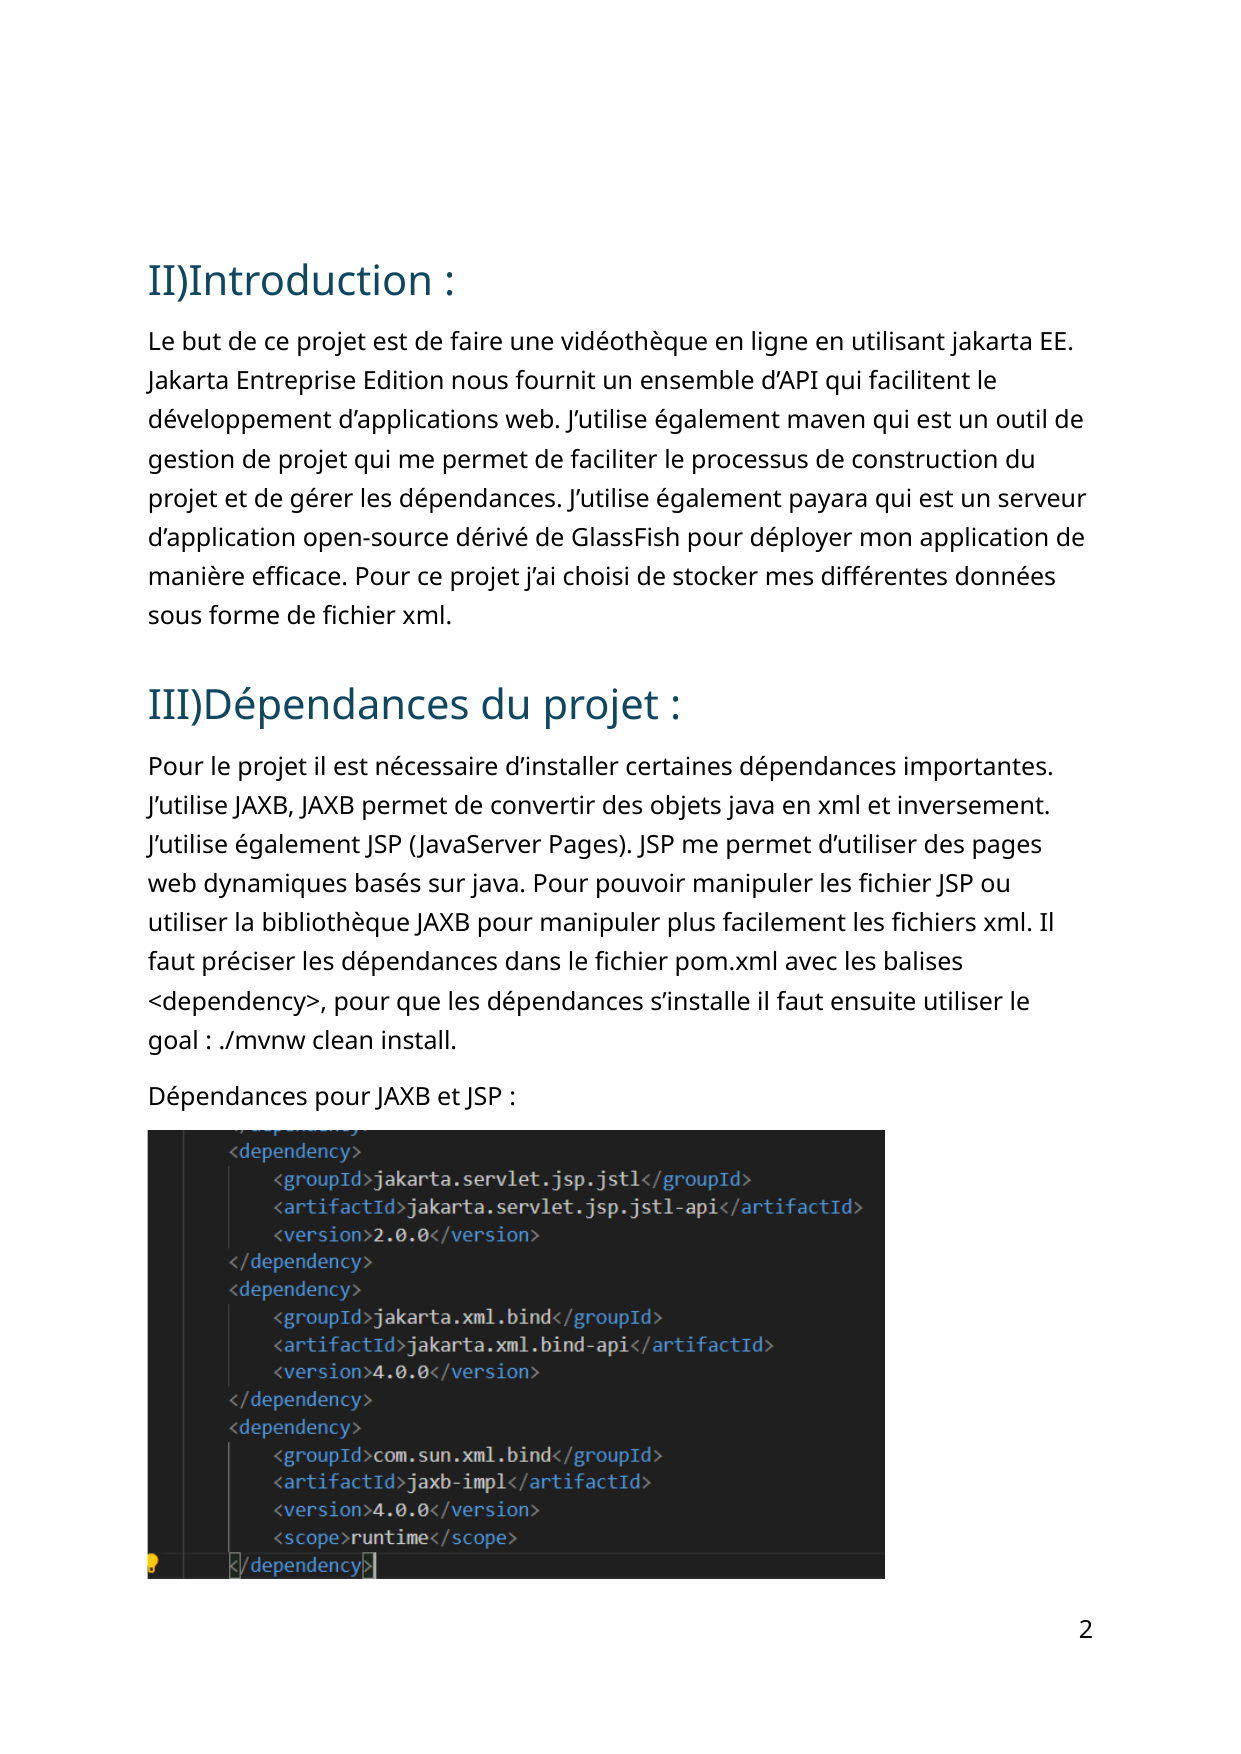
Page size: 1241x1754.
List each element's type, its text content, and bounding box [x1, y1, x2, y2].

subtitle III)Dépendances du projet : [148, 675, 1093, 731]
text Le but de ce projet est de faire une vidéothèque en ligne en utilisant jakarta EE. Jakarta Entreprise Edition nous fournit un ensemble d’API qui facilitent le développement d’applications web. J’utilise également maven qui est un outil de gestion de projet qui me permet de faciliter le processus de construction du projet et de gérer les dépendances. J’utilise également payara qui est un serveur d’application open-source dérivé de GlassFish pour déployer mon application de manière efficace. Pour ce projet j’ai choisi de stocker mes différentes données sous forme de fichier xml. [148, 324, 1093, 632]
text Dépendances pour JAXB et JSP : [148, 1078, 1093, 1112]
picture [147, 1130, 885, 1579]
text Pour le projet il est nécessaire d’installer certaines dépendances importantes. J’utilise JAXB, JAXB permet de convertir des objets java en xml et inversement. J’utilise également JSP (JavaServer Pages). JSP me permet d’utiliser des pages web dynamiques basés sur java. Pour pouvoir manipuler les fichier JSP ou utiliser la bibliothèque JAXB pour manipuler plus facilement les fichiers xml. Il faut préciser les dépendances dans le fichier pom.xml avec les balises <dependency>, pour que les dépendances s’installe il faut ensuite utiliser le goal : ./mvnw clean install. [148, 748, 1093, 1056]
subtitle II)Introduction : [148, 250, 1093, 307]
